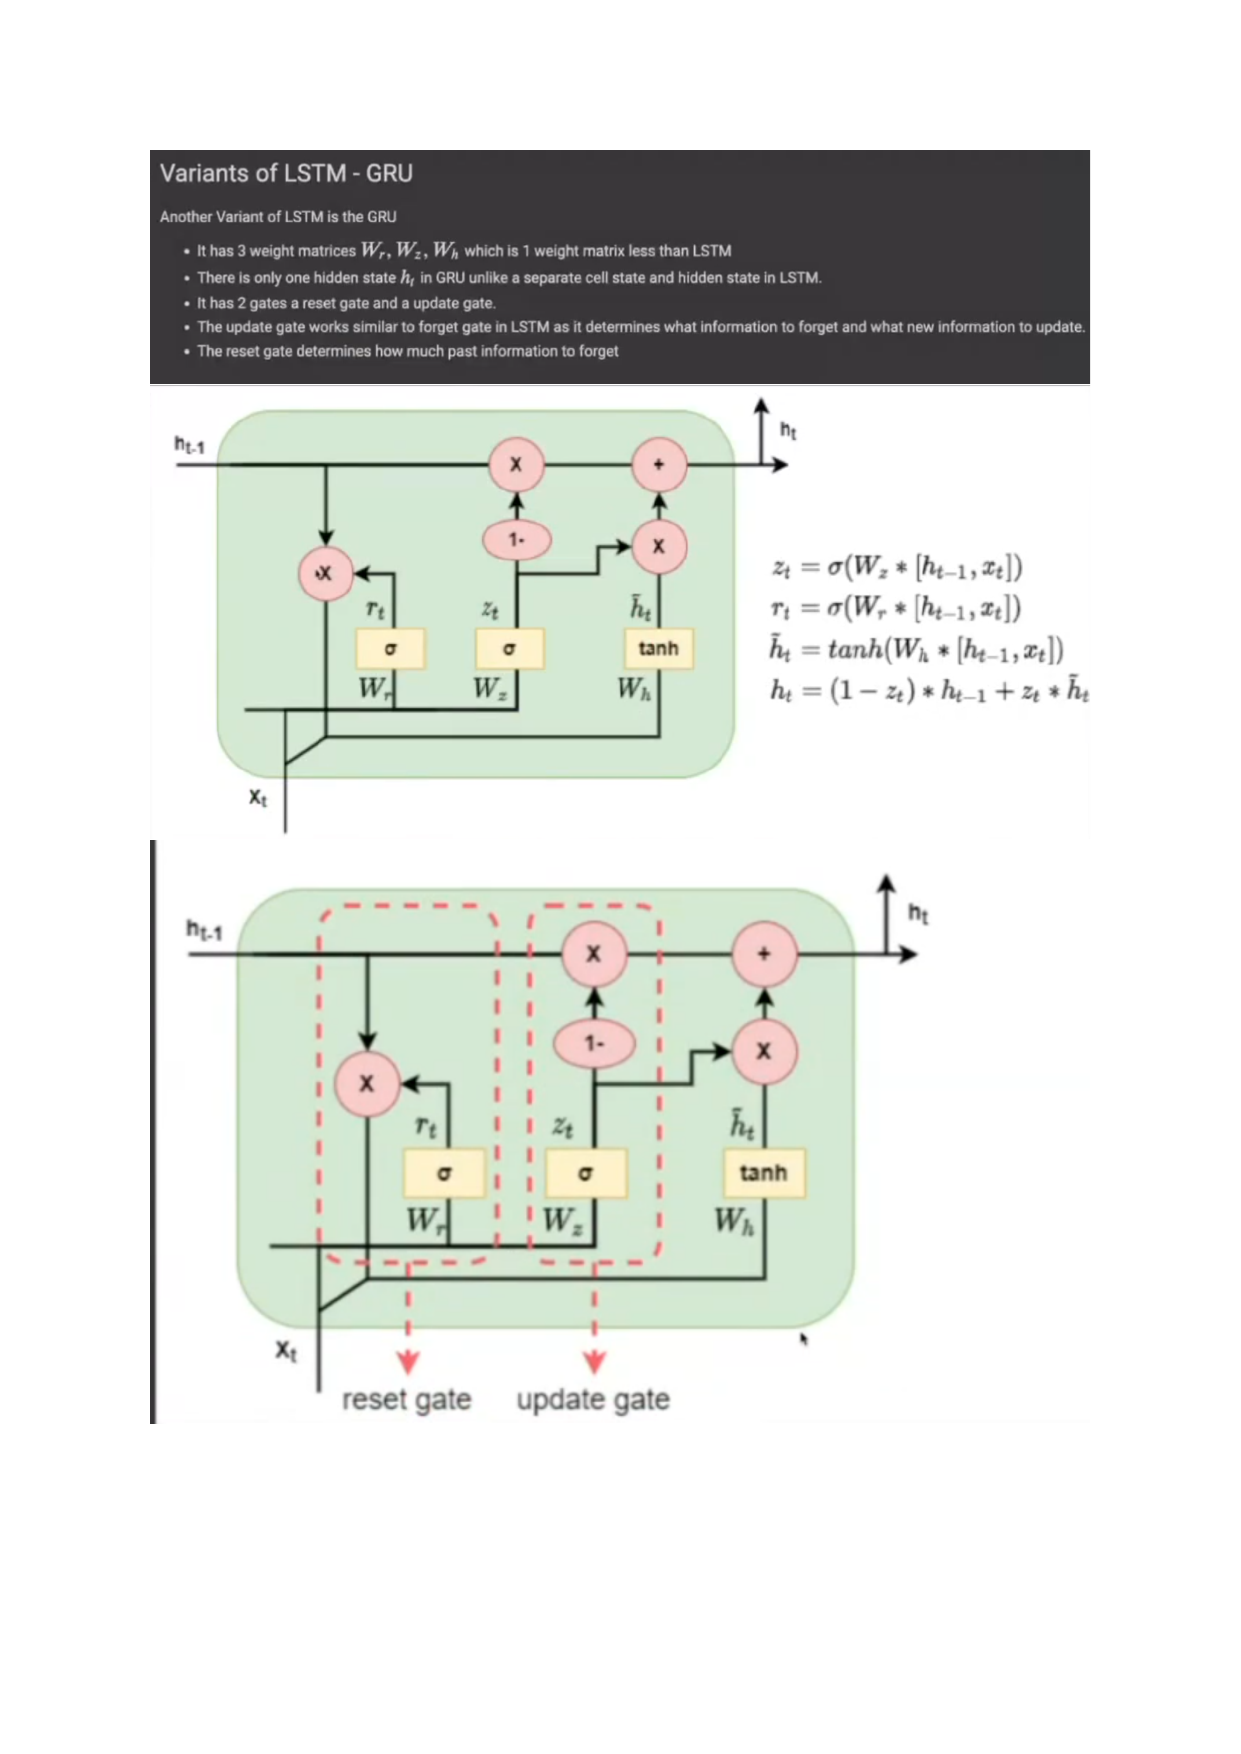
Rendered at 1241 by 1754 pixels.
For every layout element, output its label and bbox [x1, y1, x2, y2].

picture [150, 385, 1091, 839]
picture [150, 150, 1091, 384]
picture [150, 840, 1091, 1424]
